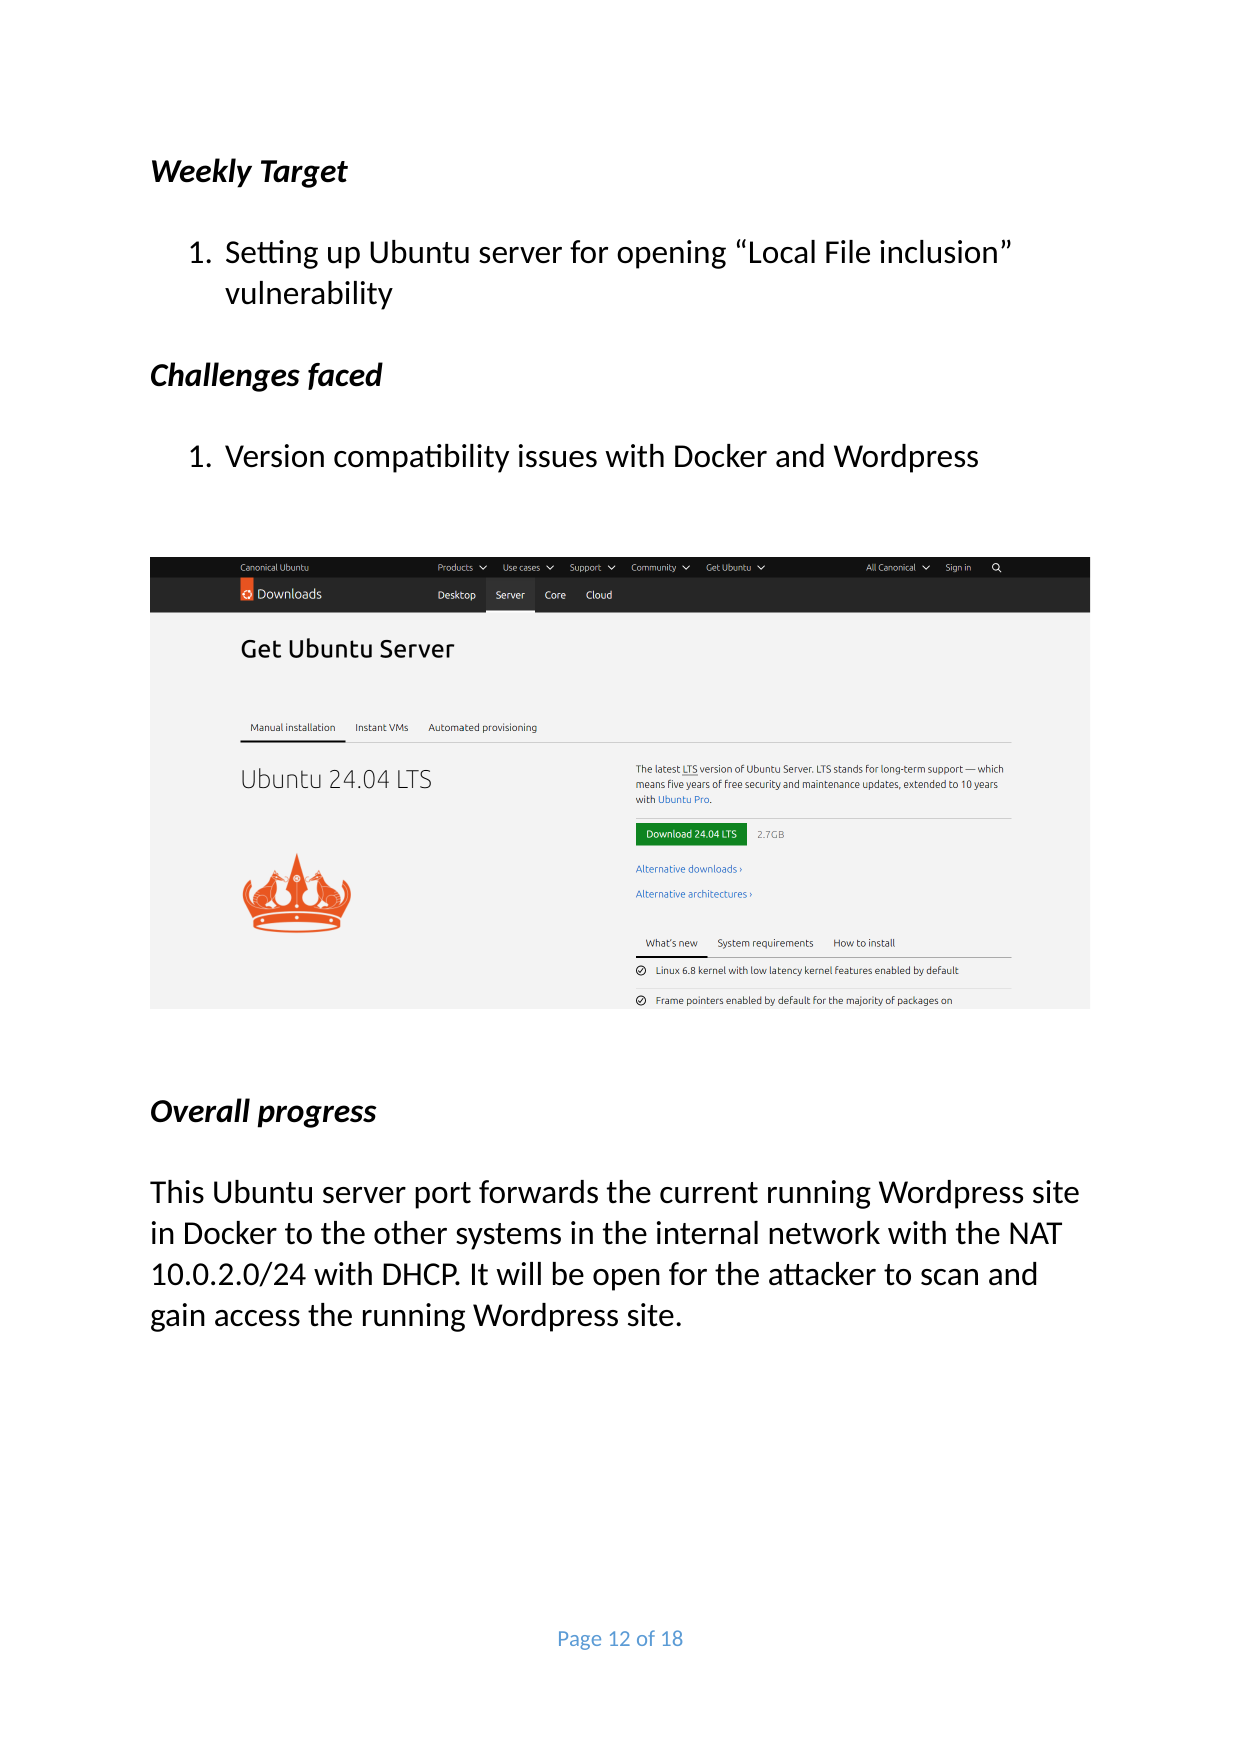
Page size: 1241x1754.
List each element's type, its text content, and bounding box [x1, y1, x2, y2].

text This Ubuntu server port forwards the current running Wordpress site in Docker to the other systems in the internal network with the NAT 10.0.2.0/24 with DHCP. It will be open for the attacker to scan and gain access the running Wordpress site. [150, 1172, 1090, 1334]
text Challenges faced [150, 354, 1090, 394]
text Overall progress [150, 1090, 1090, 1131]
text Weekly Target [150, 150, 1090, 191]
picture [150, 557, 1091, 1009]
list Version compatibility issues with Docker and Wordpress [187, 435, 1090, 476]
list Setting up Ubuntu server for opening “Local File inclusion” vulnerability [187, 231, 1090, 313]
